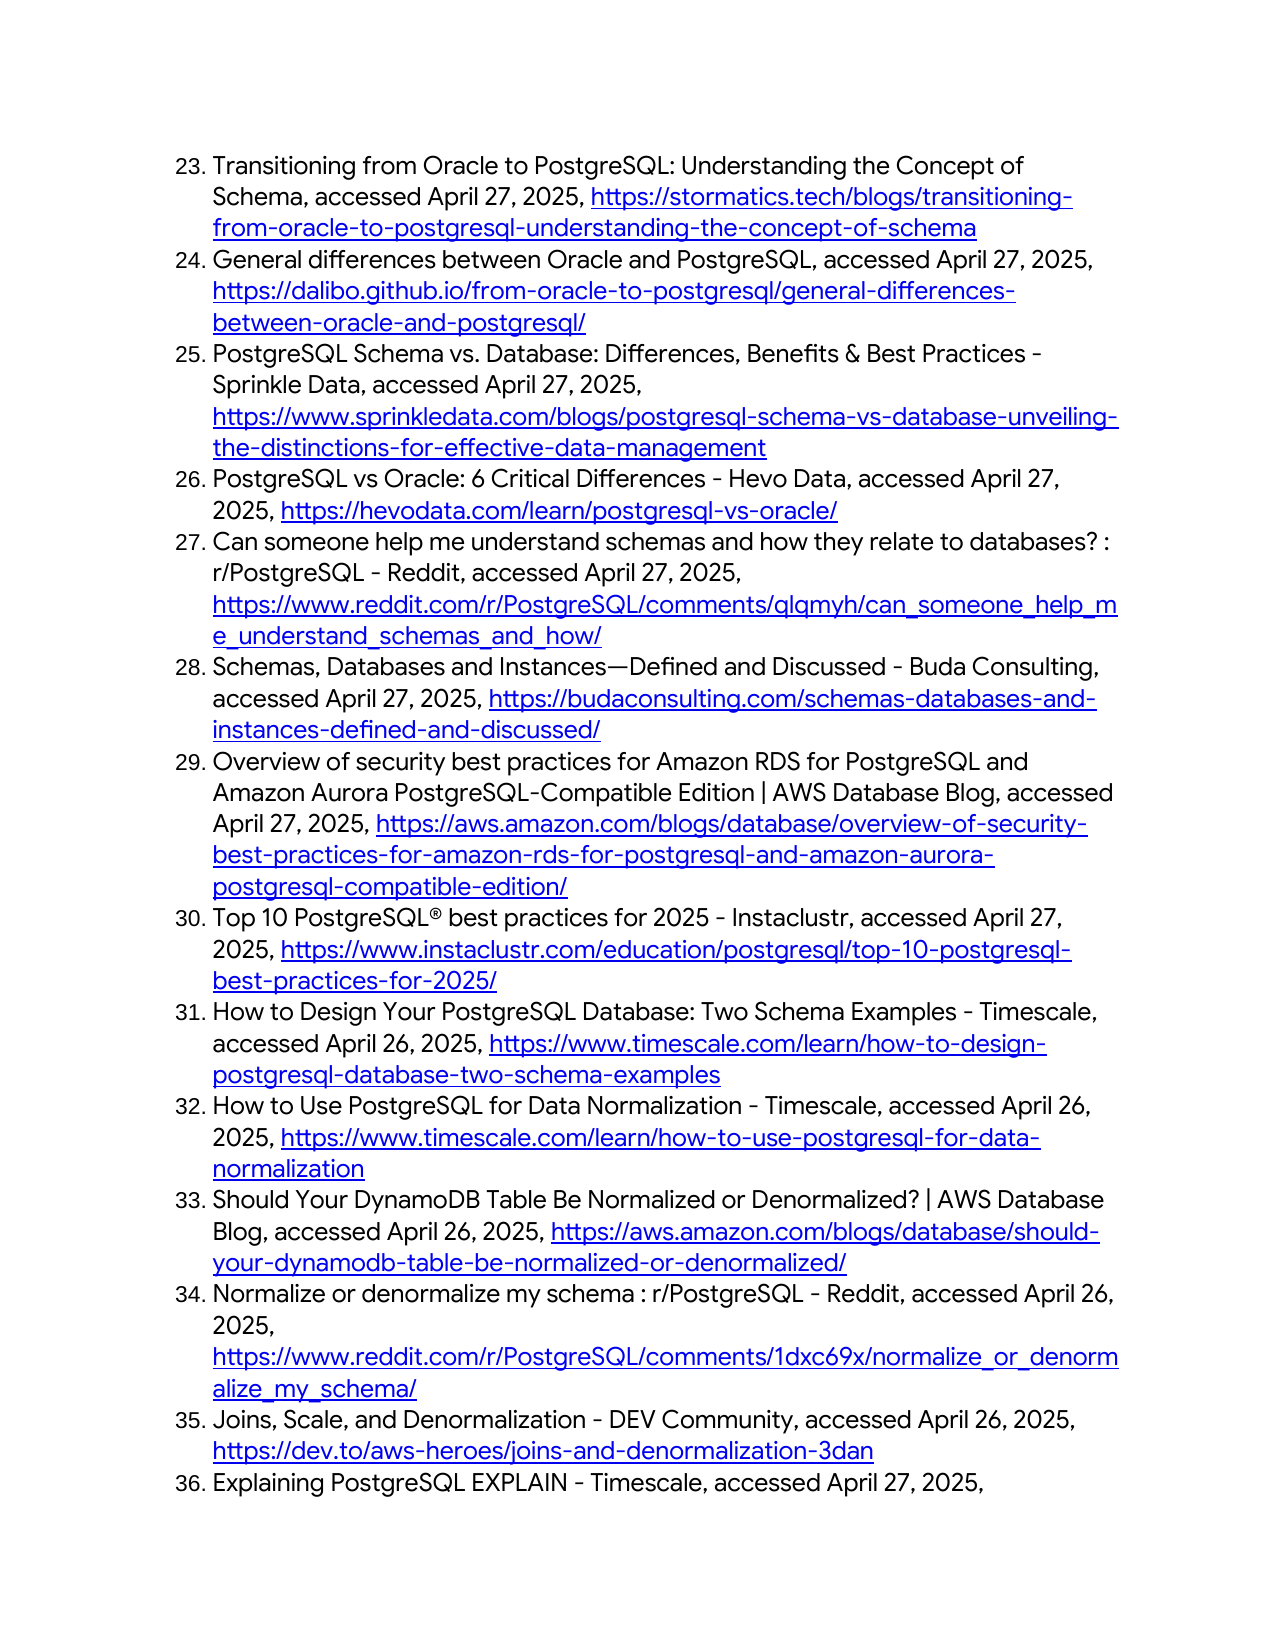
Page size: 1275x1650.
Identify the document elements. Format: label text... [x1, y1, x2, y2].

list Transitioning from Oracle to PostgreSQL: Understanding the Concept of Schema, accessed April 27, 2025, https://stormatics.tech/blogs/transitioning-from-oracle-to-postgresql-understanding-the-concept-of-schema [175, 150, 1125, 244]
list Overview of security best practices for Amazon RDS for PostgreSQL and Amazon Aurora PostgreSQL-Compatible Edition | AWS Database Blog, accessed April 27, 2025, https://aws.amazon.com/blogs/database/overview-of-security-best-practices-for-amazon-rds-for-postgresql-and-amazon-aurora-postgresql-compatible-edition/ [175, 746, 1125, 902]
list Joins, Scale, and Denormalization - DEV Community, accessed April 26, 2025, https://dev.to/aws-heroes/joins-and-denormalization-3dan [175, 1404, 1125, 1467]
list PostgreSQL vs Oracle: 6 Critical Differences - Hevo Data, accessed April 27, 2025, https://hevodata.com/learn/postgresql-vs-oracle/ [175, 463, 1125, 526]
list Should Your DynamoDB Table Be Normalized or Denormalized? | AWS Database Blog, accessed April 26, 2025, https://aws.amazon.com/blogs/database/should-your-dynamodb-table-be-normalized-or-denormalized/ [175, 1185, 1125, 1279]
list Can someone help me understand schemas and how they relate to databases? : r/PostgreSQL - Reddit, accessed April 27, 2025, https://www.reddit.com/r/PostgreSQL/comments/qlqmyh/can_someone_help_me_understand_schemas_and_how/ [175, 526, 1125, 652]
list Top 10 PostgreSQL® best practices for 2025 - Instaclustr, accessed April 27, 2025, https://www.instaclustr.com/education/postgresql/top-10-postgresql-best-practices-for-2025/ [175, 902, 1125, 997]
list General differences between Oracle and PostgreSQL, accessed April 27, 2025, https://dalibo.github.io/from-oracle-to-postgresql/general-differences-between-oracle-and-postgresql/ [175, 244, 1125, 338]
list PostgreSQL Schema vs. Database: Differences, Benefits & Best Practices - Sprinkle Data, accessed April 27, 2025, https://www.sprinkledata.com/blogs/postgresql-schema-vs-database-unveiling-the-distinctions-for-effective-data-management [175, 338, 1125, 463]
list Schemas, Databases and Instances—Defined and Discussed - Buda Consulting, accessed April 27, 2025, https://budaconsulting.com/schemas-databases-and-instances-defined-and-discussed/ [175, 652, 1125, 746]
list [175, 1467, 1125, 1498]
list How to Use PostgreSQL for Data Normalization - Timescale, accessed April 26, 2025, https://www.timescale.com/learn/how-to-use-postgresql-for-data-normalization [175, 1091, 1125, 1185]
list Normalize or denormalize my schema : r/PostgreSQL - Reddit, accessed April 26, 2025, https://www.reddit.com/r/PostgreSQL/comments/1dxc69x/normalize_or_denormalize_my_schema/ [175, 1279, 1125, 1404]
list How to Design Your PostgreSQL Database: Two Schema Examples - Timescale, accessed April 26, 2025, https://www.timescale.com/learn/how-to-design-postgresql-database-two-schema-examples [175, 997, 1125, 1091]
